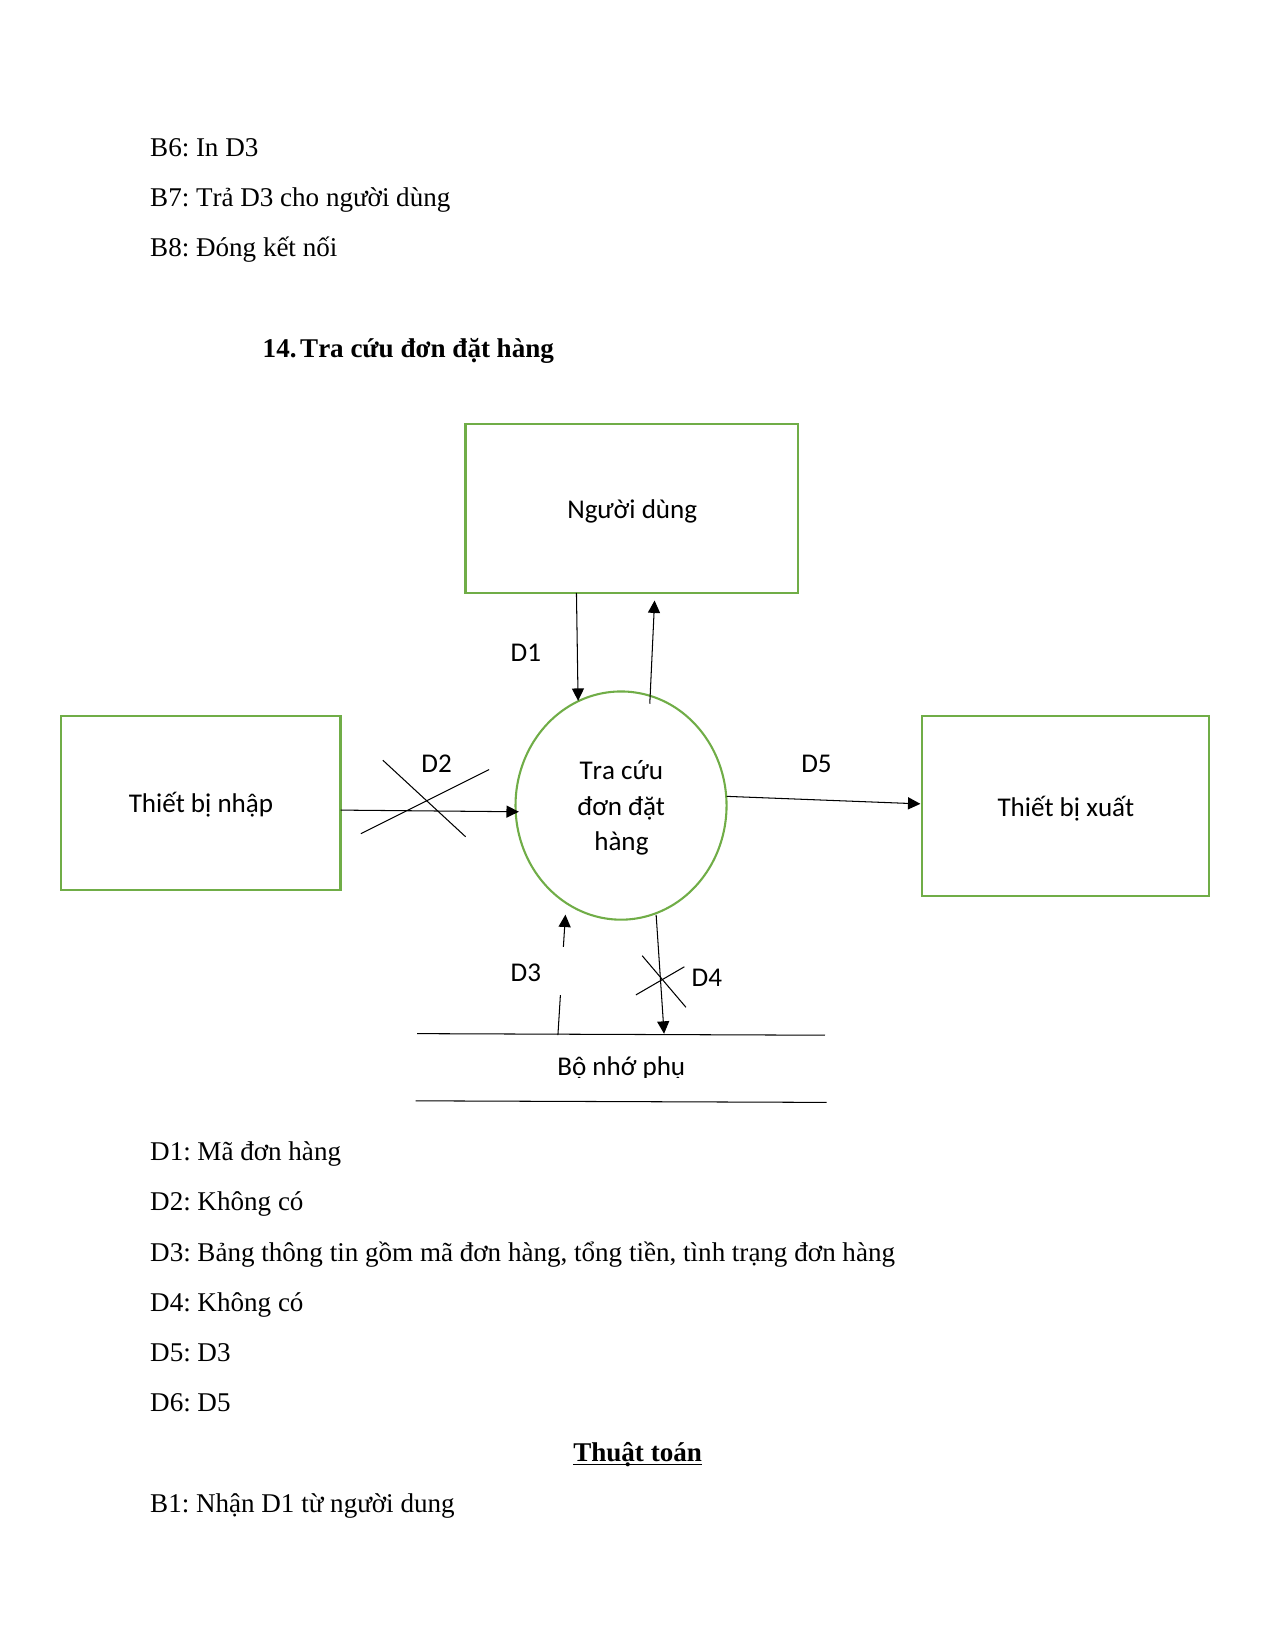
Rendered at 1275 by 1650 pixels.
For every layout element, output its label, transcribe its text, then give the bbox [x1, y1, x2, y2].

text B8: Đóng kết nối [150, 231, 1125, 263]
text D3: Bảng thông tin gồm mã đơn hàng, tổng tiền, tình trạng đơn hàng [150, 1236, 1125, 1267]
text Thuật toán [150, 1436, 1125, 1468]
text D5: D3 [150, 1336, 1125, 1367]
text D2: Không có [150, 1185, 1125, 1217]
text D6: D5 [150, 1386, 1125, 1417]
text B6: In D3 [150, 131, 1125, 162]
list Tra cứu đơn đặt hàng [262, 332, 1125, 363]
text D4: Không có [150, 1286, 1125, 1317]
text B7: Trả D3 cho người dùng [150, 181, 1125, 212]
text D1: Mã đơn hàng [150, 1135, 1125, 1166]
text B1: Nhận D1 từ người dung [150, 1487, 1125, 1518]
